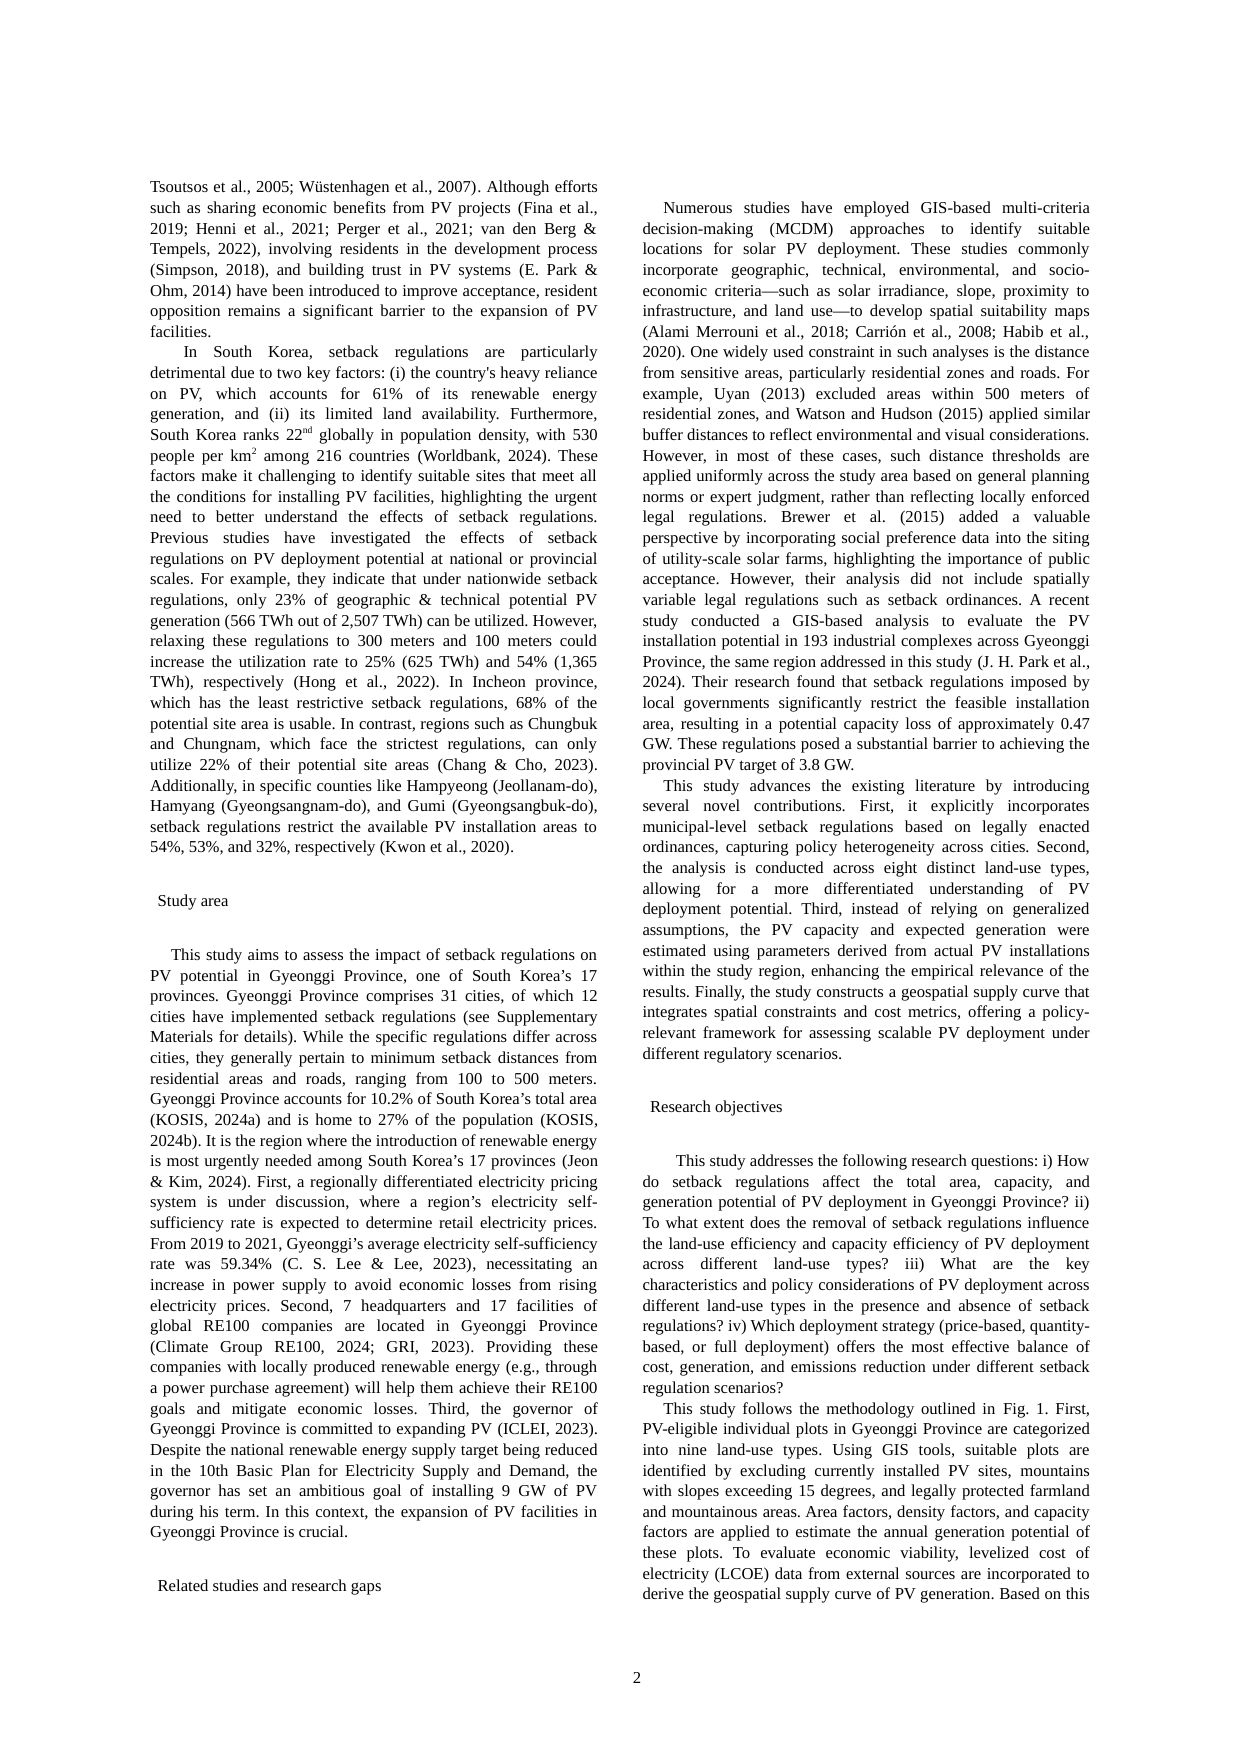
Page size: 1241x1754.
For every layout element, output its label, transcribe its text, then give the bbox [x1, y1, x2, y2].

text This study advances the existing literature by introducing several novel contributions. First, it explicitly incorporates municipal-level setback regulations based on legally enacted ordinances, capturing policy heterogeneity across cities. Second, the analysis is conducted across eight distinct land-use types, allowing for a more differentiated understanding of PV deployment potential. Third, instead of relying on generalized assumptions, the PV capacity and expected generation were estimated using parameters derived from actual PV installations within the study region, enhancing the empirical relevance of the results. Finally, the study constructs a geospatial supply curve that integrates spatial constraints and cost metrics, offering a policy-relevant framework for assessing scalable PV deployment under different regulatory scenarios. [642, 775, 1090, 1063]
text Numerous studies have employed GIS-based multi-criteria decision-making (MCDM) approaches to identify suitable locations for solar PV deployment. These studies commonly incorporate geographic, technical, environmental, and socio-economic criteria—such as solar irradiance, slope, proximity to infrastructure, and land use—to develop spatial suitability maps . One widely used constraint in such analyses is the distance from sensitive areas, particularly residential zones and roads. For example, excluded areas within 500 meters of residential zones, and applied similar buffer distances to reflect environmental and visual considerations. However, in most of these cases, such distance thresholds are applied uniformly across the study area based on general planning norms or expert judgment, rather than reflecting locally enforced legal regulations. added a valuable perspective by incorporating social preference data into the siting of utility-scale solar farms, highlighting the importance of public acceptance. However, their analysis did not include spatially variable legal regulations such as setback ordinances. A recent study conducted a GIS-based analysis to evaluate the PV installation potential in 193 industrial complexes across Gyeonggi Province, the same region addressed in this study . Their research found that setback regulations imposed by local governments significantly restrict the feasible installation area, resulting in a potential capacity loss of approximately 0.47 GW. These regulations posed a substantial barrier to achieving the provincial PV target of 3.8 GW. [642, 198, 1090, 774]
text This study addresses the following research questions: i) How do setback regulations affect the total area, capacity, and generation potential of PV deployment in Gyeonggi Province? ii) To what extent does the removal of setback regulations influence the land-use efficiency and capacity efficiency of PV deployment across different land-use types? iii) What are the key characteristics and policy considerations of PV deployment across different land-use types in the presence and absence of setback regulations? iv) Which deployment strategy (price-based, quantity-based, or full deployment) offers the most effective balance of cost, generation, and emissions reduction under different setback regulation scenarios? [642, 1151, 1090, 1397]
subtitle Research objectives [650, 1097, 1090, 1116]
subtitle Study area [157, 891, 598, 910]
text In South Korea, setback regulations are particularly detrimental due to two key factors: (i) the country's heavy reliance on PV, which accounts for 61% of its renewable energy generation, and (ii) its limited land availability. Furthermore, South Korea ranks 22nd globally in population density, with 530 people per km2 among 216 countries . These factors make it challenging to identify suitable sites that meet all the conditions for installing PV facilities, highlighting the urgent need to better understand the effects of setback regulations. Previous studies have investigated the effects of setback regulations on PV deployment potential at national or provincial scales. For example, they indicate that under nationwide setback regulations, only 23% of geographic & technical potential PV generation (566 TWh out of 2,507 TWh) can be utilized. However, relaxing these regulations to 300 meters and 100 meters could increase the utilization rate to 25% (625 TWh) and 54% (1,365 TWh), respectively . In Incheon province, which has the least restrictive setback regulations, 68% of the potential site area is usable. In contrast, regions such as Chungbuk and Chungnam, which face the strictest regulations, can only utilize 22% of their potential site areas . Additionally, in specific counties like Hampyeong (Jeollanam-do), Hamyang (Gyeongsangnam-do), and Gumi (Gyeongsangbuk-do), setback regulations restrict the available PV installation areas to 54%, 53%, and 32%, respectively . [150, 342, 598, 856]
text This study aims to assess the impact of setback regulations on PV potential in Gyeonggi Province, one of South Korea’s 17 provinces. Gyeonggi Province comprises 31 cities, of which 12 cities have implemented setback regulations (see Supplementary Materials for details). While the specific regulations differ across cities, they generally pertain to minimum setback distances from residential areas and roads, ranging from 100 to 500 meters. Gyeonggi Province accounts for 10.2% of South Korea’s total area and is home to 27% of the population . It is the region where the introduction of renewable energy is most urgently needed among South Korea’s 17 provinces . First, a regionally differentiated electricity pricing system is under discussion, where a region’s electricity self-sufficiency rate is expected to determine retail electricity prices. From 2019 to 2021, Gyeonggi’s average electricity self-sufficiency rate was 59.34% , necessitating an increase in power supply to avoid economic losses from rising electricity prices. Second, 7 headquarters and 17 facilities of global RE100 companies are located in Gyeonggi Province . Providing these companies with locally produced renewable energy (e.g., through a power purchase agreement) will help them achieve their RE100 goals and mitigate economic losses. Third, the governor of Gyeonggi Province is committed to expanding PV . Despite the national renewable energy supply target being reduced in the 10th Basic Plan for Electricity Supply and Demand, the governor has set an ambitious goal of installing 9 GW of PV during his term. In this context, the expansion of PV facilities in Gyeonggi Province is crucial. [150, 945, 598, 1541]
subtitle Related studies and research gaps [157, 1576, 598, 1595]
